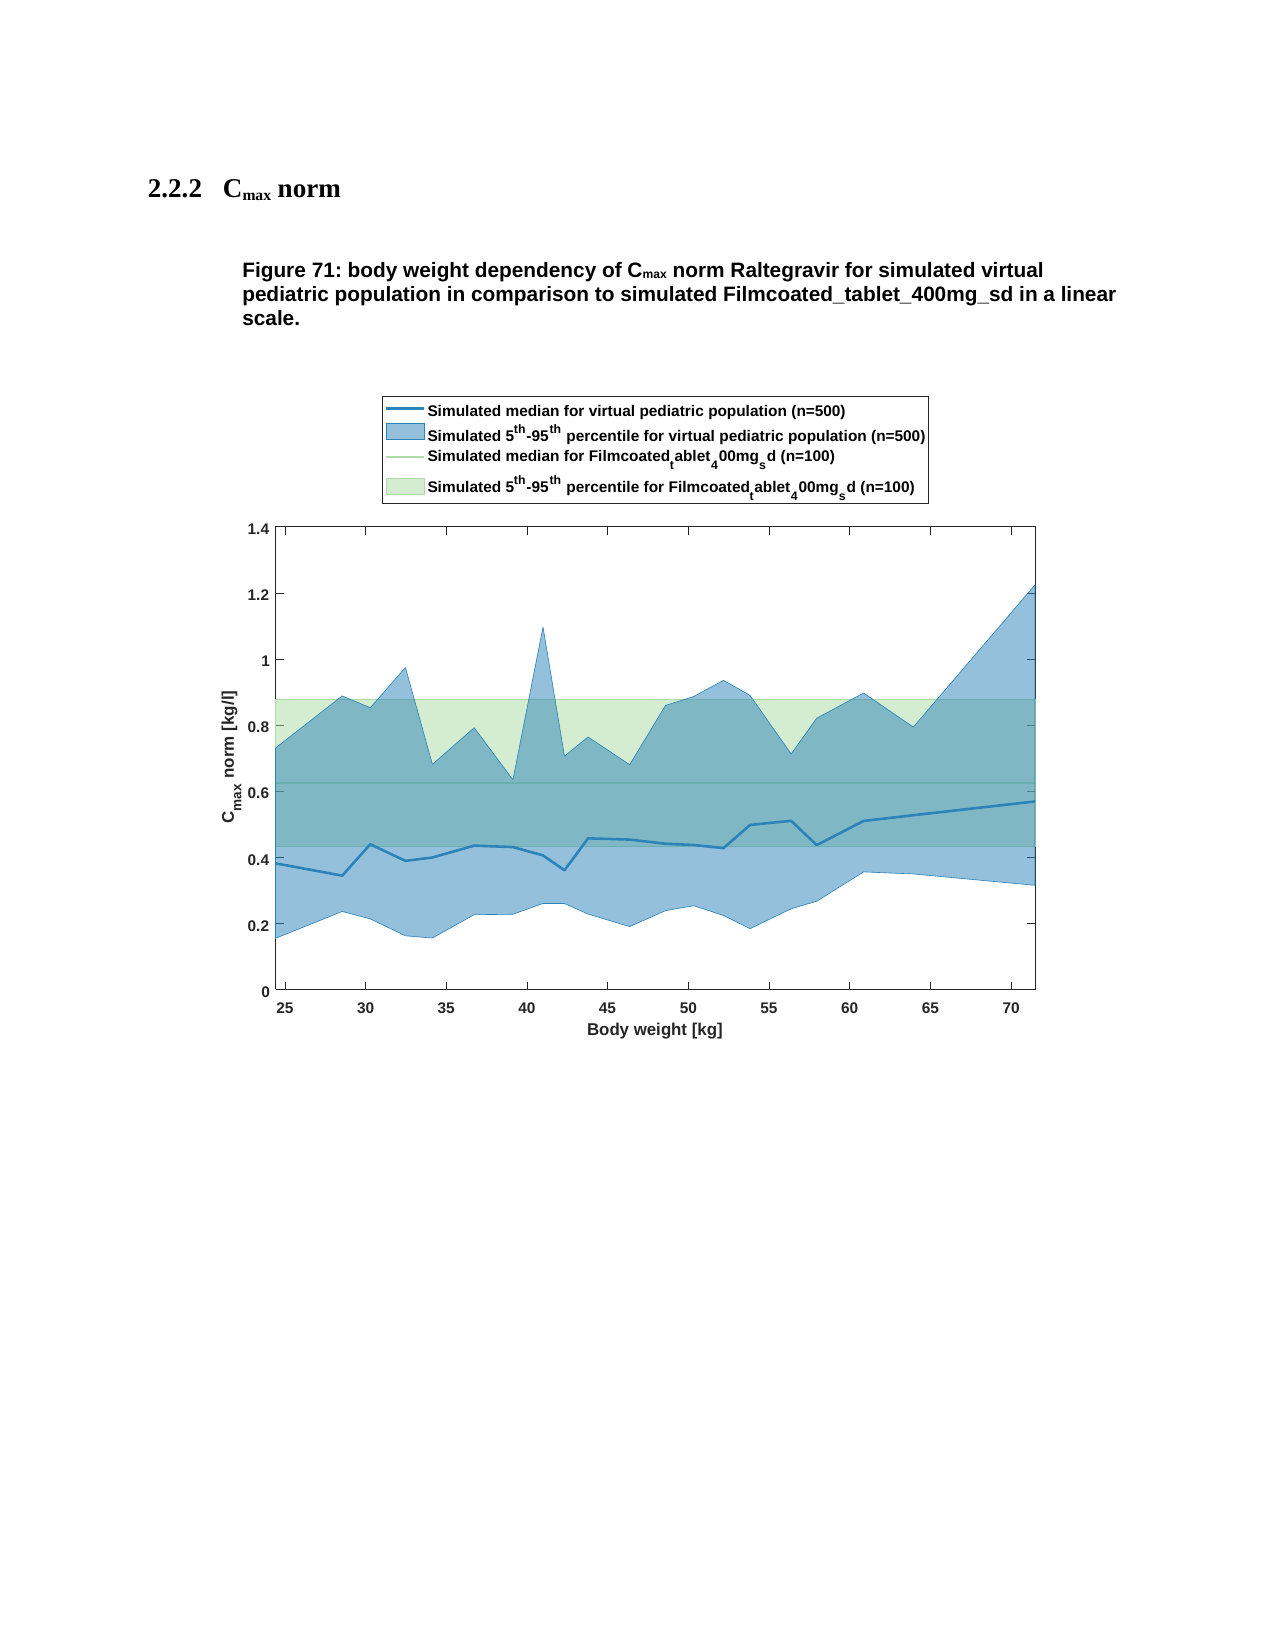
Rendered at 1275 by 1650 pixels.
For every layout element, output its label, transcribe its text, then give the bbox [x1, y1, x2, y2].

table_cell [725, 584, 1036, 800]
table_cell [276, 667, 518, 780]
subtitle Cmax norm [148, 173, 1127, 204]
table_cell [532, 627, 564, 749]
